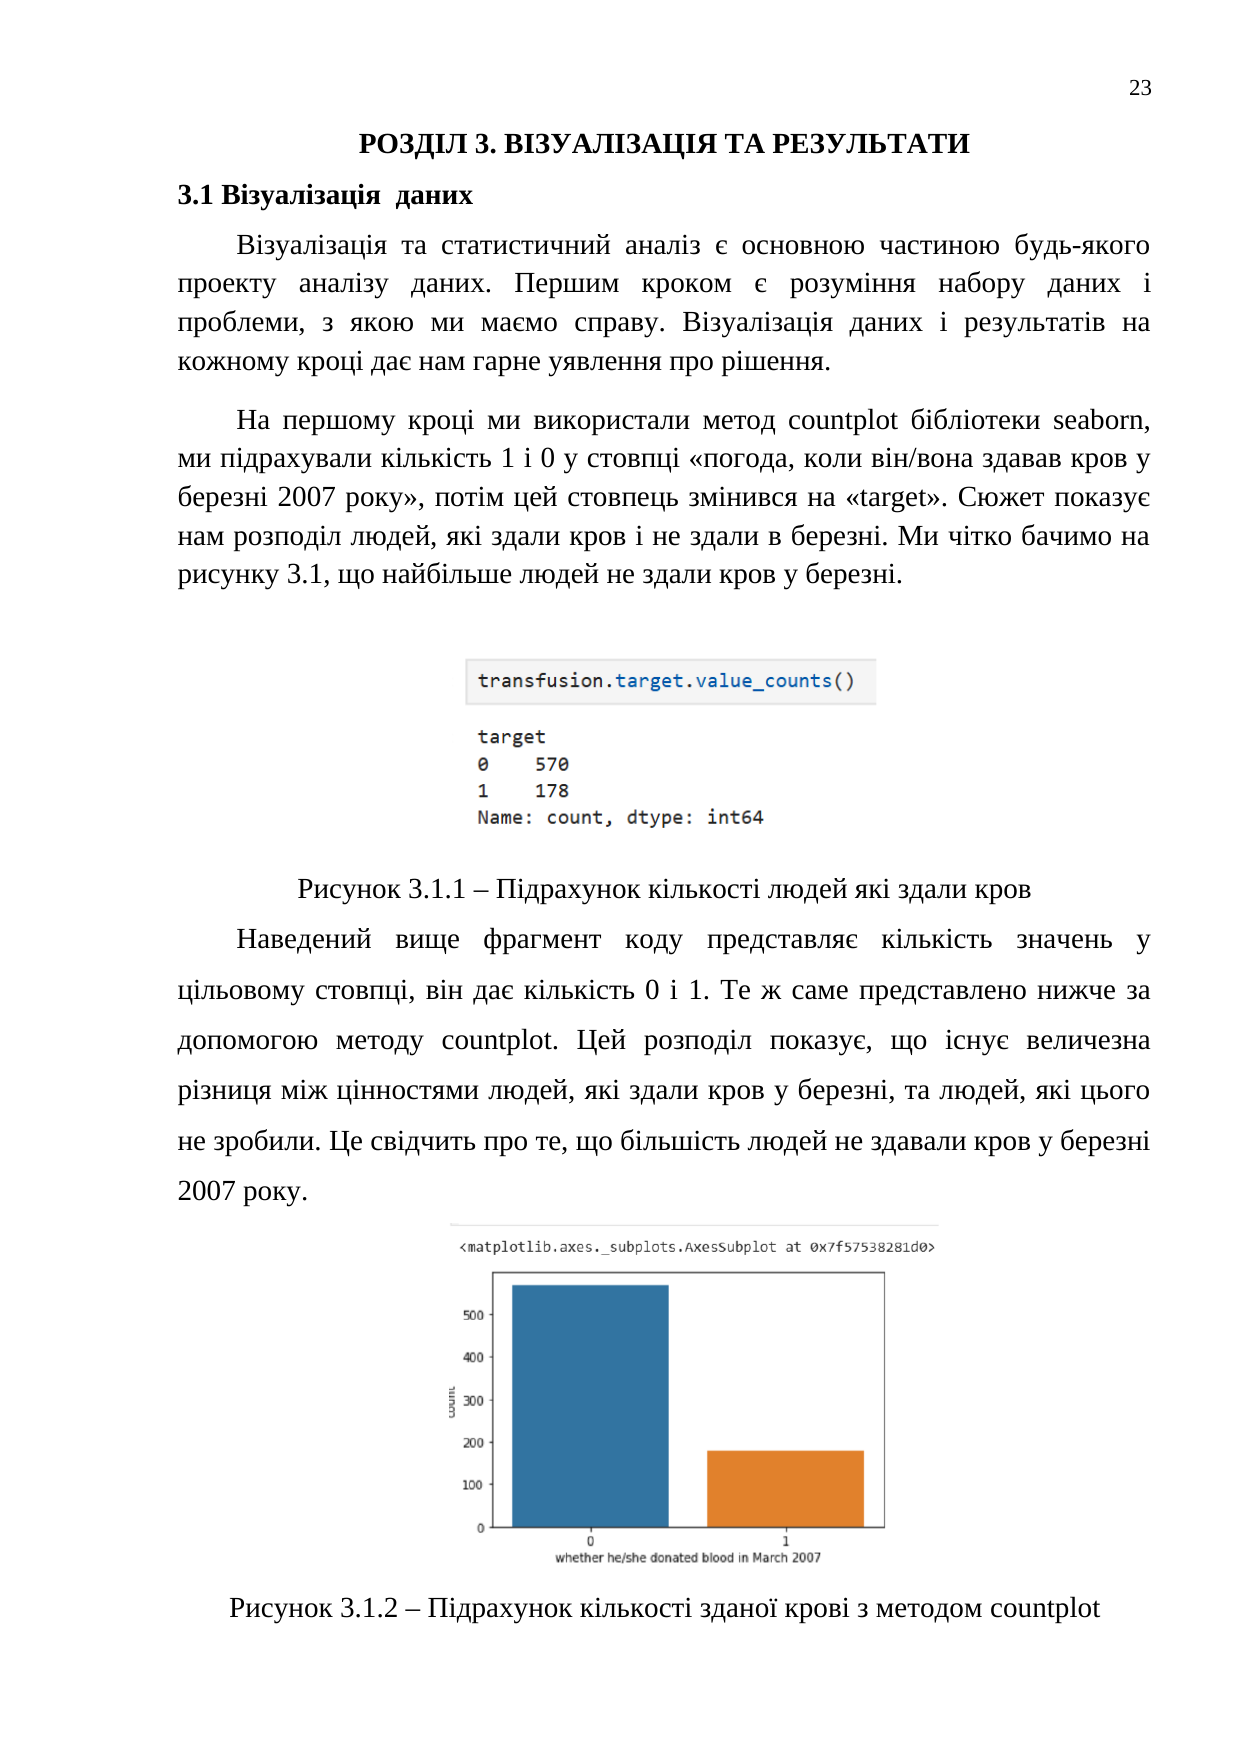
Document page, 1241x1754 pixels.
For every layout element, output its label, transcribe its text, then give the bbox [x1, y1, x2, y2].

text Наведений вище фрагмент коду представляє кількість значень у цільовому стовпці, він дає кількість 0 і 1. Те ж саме представлено нижче за допомогою методу countplot. Цей розподіл показує, що існує величезна різниця між цінностями людей, які здали кров у березні, та людей, які цього не зробили. Це свідчить про те, що більшість людей не здавали кров у березні 2007 року. [177, 922, 1152, 1207]
picture [452, 653, 877, 847]
text На першому кроці ми використали метод countplot бібліотеки seaborn, ми підрахували кількість 1 і 0 у стовпці «погода, коли він/вона здавав кров у березні 2007 року», потім цей стовпець змінився на «target». Сюжет показує нам розподіл людей, які здали кров і не здали в березні. Ми чітко бачимо на рисунку 3.1, що найбільше людей не здали кров у березні. [177, 402, 1152, 590]
text Рисунок 3.1.2 – Підрахунок кількості зданої крові з методом countplot [177, 1590, 1152, 1623]
text Візуалізація та статистичний аналіз є основною частиною будь-якого проекту аналізу даних. Першим кроком є ​​розуміння набору даних і проблеми, з якою ми маємо справу. Візуалізація даних і результатів на кожному кроці дає нам гарне уявлення про рішення. [177, 227, 1152, 376]
text Рисунок 3.1.1 – Підрахунок кількості людей які здали кров [177, 871, 1152, 905]
text РОЗДІЛ 3. ВІЗУАЛІЗАЦІЯ ТА РЕЗУЛЬТАТИ [177, 126, 1152, 160]
picture [449, 1223, 939, 1577]
text 3.1 Візуалізація даних [177, 177, 1152, 210]
